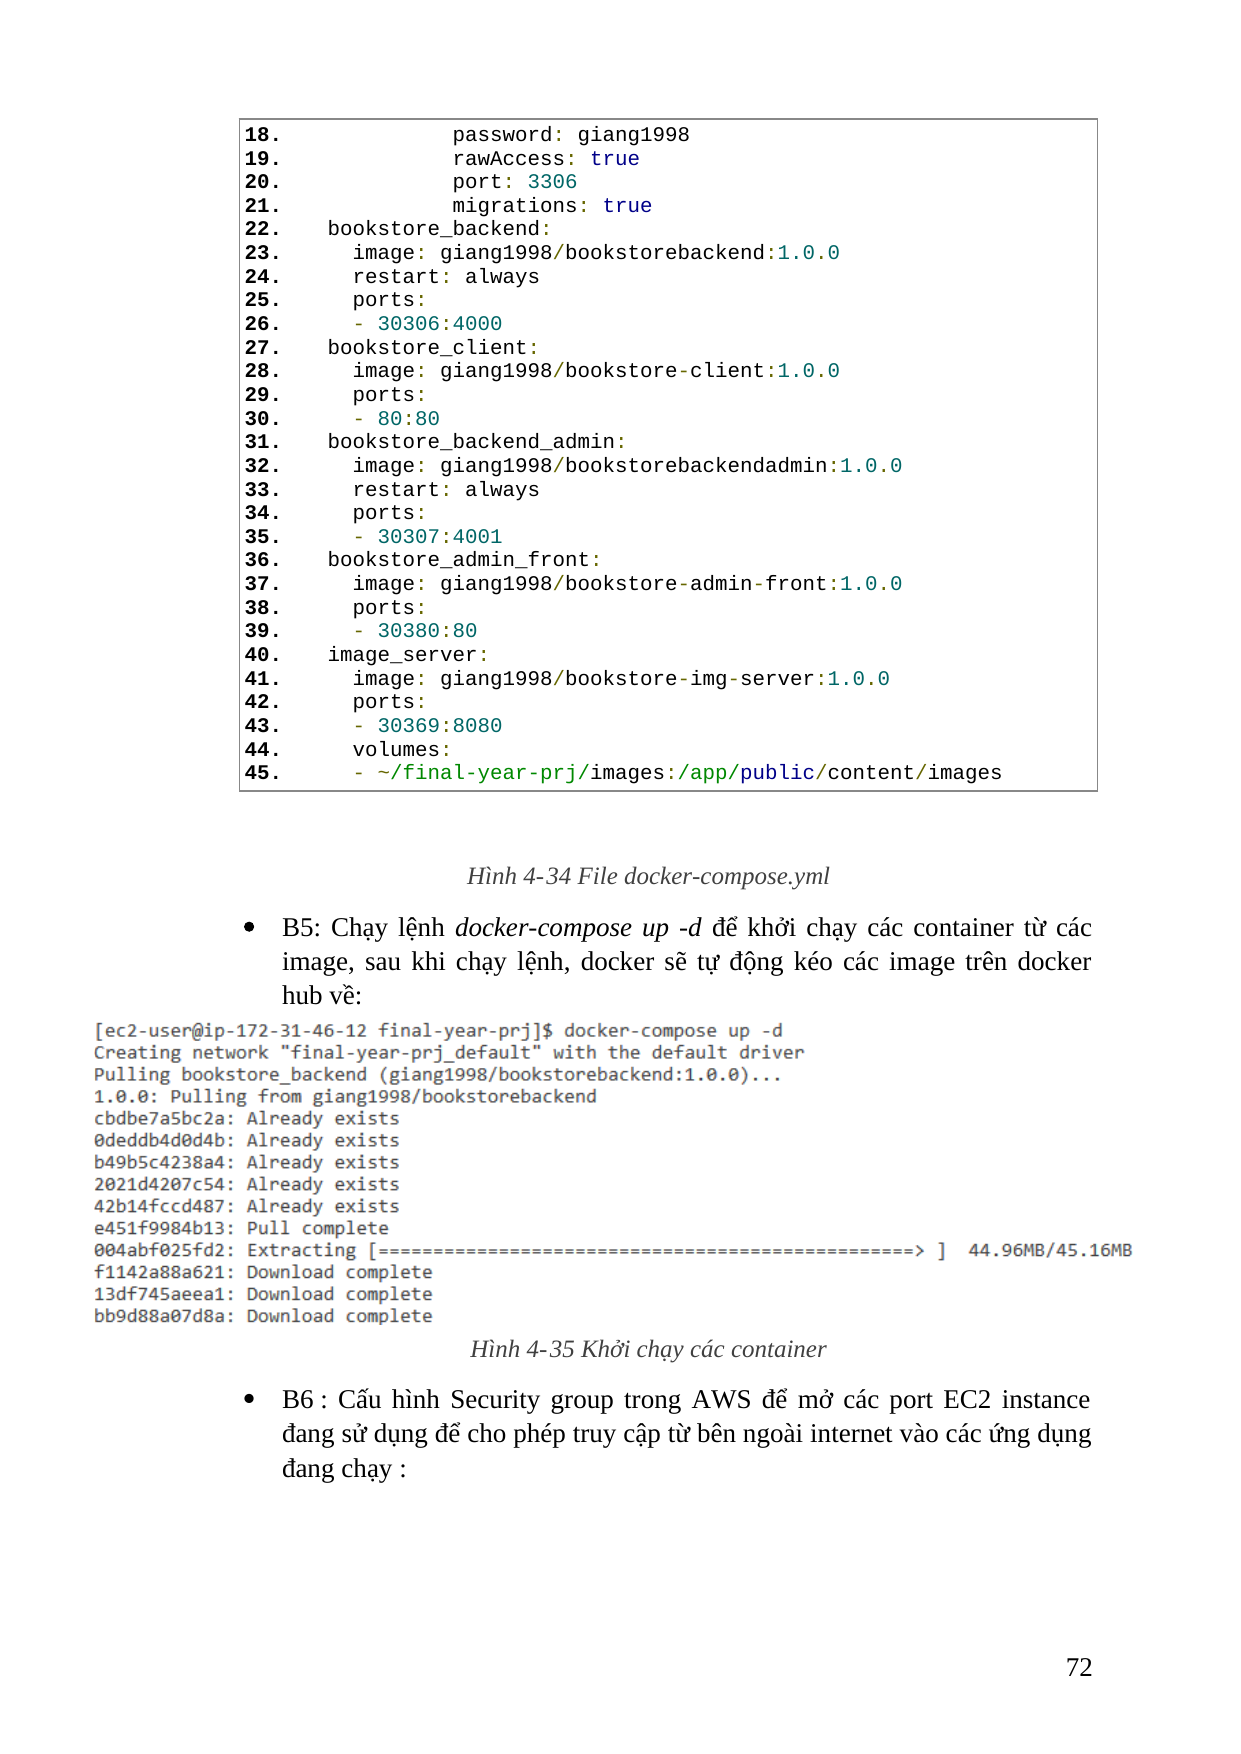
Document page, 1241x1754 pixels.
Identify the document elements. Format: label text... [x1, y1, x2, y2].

list - 30307:4001 [240, 520, 1097, 544]
list restart: always [240, 260, 1097, 284]
list rawAccess: true [240, 142, 1097, 165]
list bookstore_client: [240, 331, 1097, 354]
list - ~/final-year-prj/images:/app/public/content/images [240, 757, 1097, 790]
list image_server: [240, 638, 1097, 662]
list password: giang1998 [240, 120, 1097, 142]
list image: giang1998/bookstorebackend:1.0.0 [240, 236, 1097, 260]
list migrations: true [240, 189, 1097, 213]
list image: giang1998/bookstore-client:1.0.0 [240, 354, 1097, 378]
list image: giang1998/bookstorebackendadmin:1.0.0 [240, 449, 1097, 473]
list ports: [240, 378, 1097, 402]
list volumes: [240, 733, 1097, 757]
list ports: [240, 284, 1097, 307]
list image: giang1998/bookstore-admin-front:1.0.0 [240, 567, 1097, 591]
list - 30380:80 [240, 615, 1097, 638]
text Hình - File docker-compose.yml [207, 861, 1092, 890]
list ports: [240, 686, 1097, 709]
list bookstore_backend: [240, 213, 1097, 236]
list - 30306:4000 [240, 307, 1097, 331]
list B5: Chạy lệnh docker-compose up -d để khởi chạy các container từ các image, sau khi chạy lệnh, docker sẽ tự động kéo các image trên docker hub về: [244, 911, 1092, 1010]
list port: 3306 [240, 165, 1097, 189]
list restart: always [240, 473, 1097, 496]
list B6 : Cấu hình Security group trong AWS để mở các port EC2 instance đang sử dụng để cho phép truy cập từ bên ngoài internet vào các ứng dụng đang chạy : [244, 1383, 1092, 1483]
picture [94, 1019, 1200, 1325]
list image: giang1998/bookstore-img-server:1.0.0 [240, 662, 1097, 686]
list bookstore_backend_admin: [240, 426, 1097, 449]
list - 80:80 [240, 402, 1097, 426]
list - 30369:8080 [240, 709, 1097, 733]
list bookstore_admin_front: [240, 544, 1097, 567]
list ports: [240, 496, 1097, 520]
list ports: [240, 591, 1097, 615]
